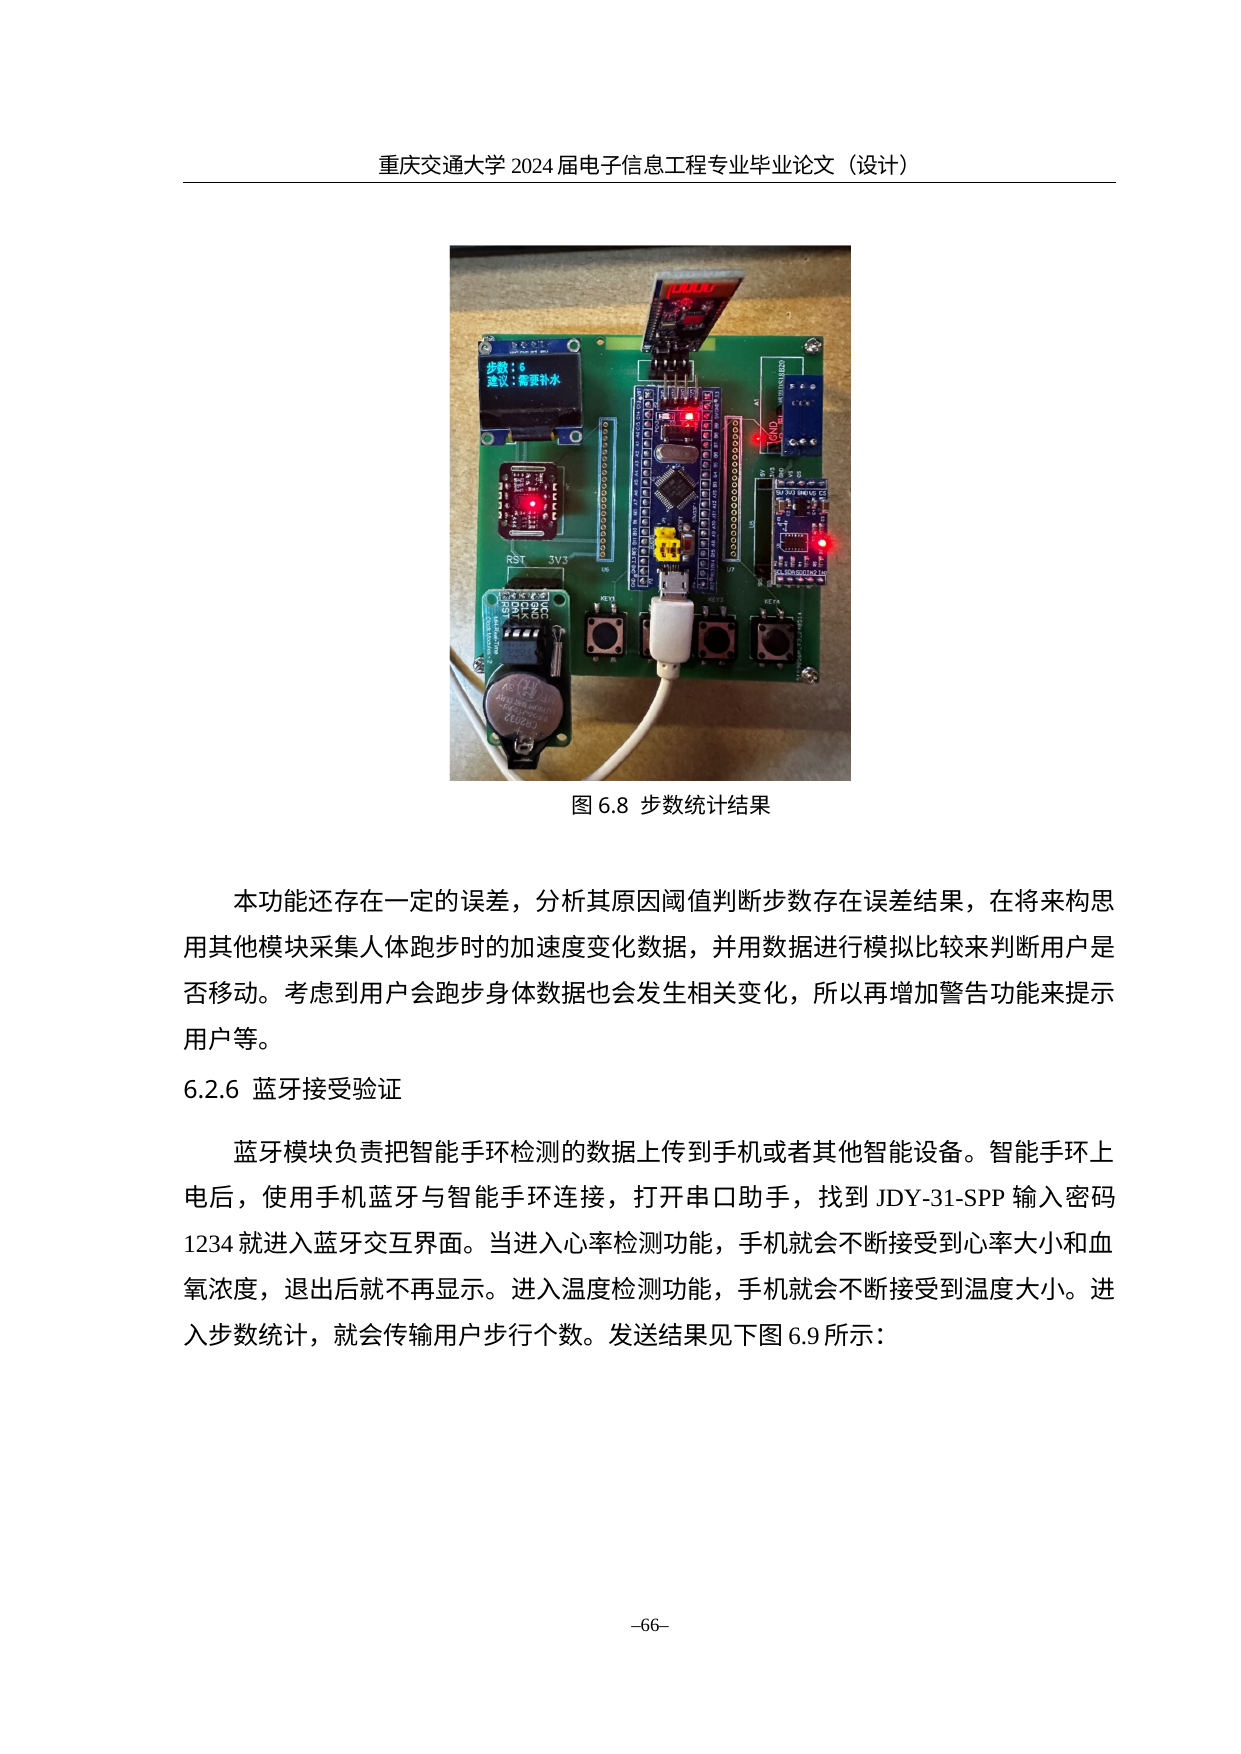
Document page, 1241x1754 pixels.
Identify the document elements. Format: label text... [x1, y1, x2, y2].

text 蓝牙模块负责把智能手环检测的数据上传到手机或者其他智能设备。智能手环上电后，使用手机蓝牙与智能手环连接，打开串口助手，找到JDY-31-SPP输入密码1234就进入蓝牙交互界面。当进入心率检测功能，手机就会不断接受到心率大小和血氧浓度，退出后就不再显示。进入温度检测功能，手机就会不断接受到温度大小。进入步数统计，就会传输用户步行个数。发送结果见下图6.9所示： [183, 1124, 1116, 1353]
subtitle 6.2.6 蓝牙接受验证 [183, 1070, 1116, 1106]
text 图6.8 步数统计结果 [183, 788, 1116, 820]
text 本功能还存在一定的误差，分析其原因阈值判断步数存在误差结果，在将来构思用其他模块采集人体跑步时的加速度变化数据，并用数据进行模拟比较来判断用户是否移动。考虑到用户会跑步身体数据也会发生相关变化，所以再增加警告功能来提示用户等。 [183, 874, 1116, 1057]
picture [450, 246, 851, 780]
